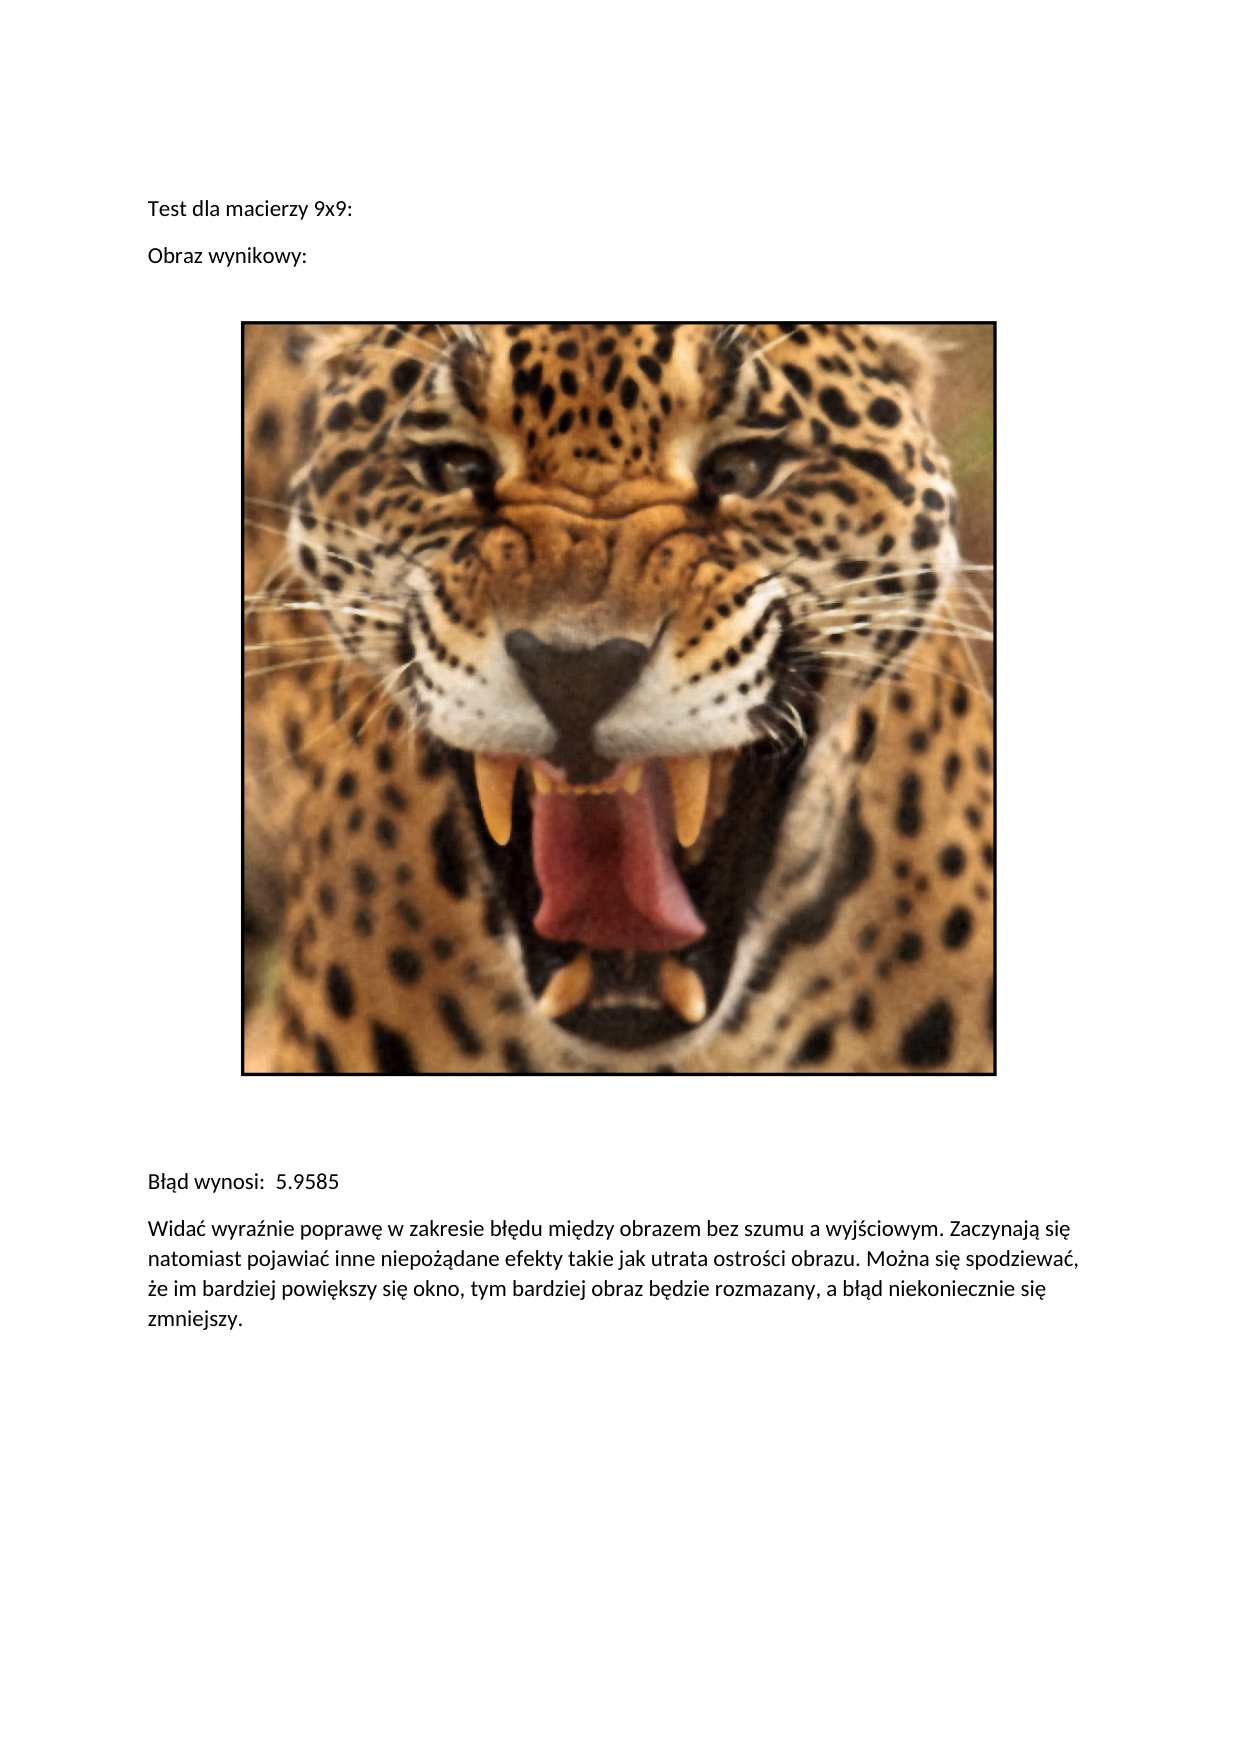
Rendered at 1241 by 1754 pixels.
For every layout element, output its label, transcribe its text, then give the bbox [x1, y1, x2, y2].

text Błąd wynosi: 5.9585 [148, 1167, 1093, 1195]
text Widać wyraźnie poprawę w zakresie błędu między obrazem bez szumu a wyjściowym. Zaczynają się natomiast pojawiać inne niepożądane efekty takie jak utrata ostrości obrazu. Można się spodziewać, że im bardziej powiększy się okno, tym bardziej obraz będzie rozmazany, a błąd niekoniecznie się zmniejszy. [148, 1214, 1093, 1332]
picture [147, 288, 1093, 1148]
text Obraz wynikowy: [148, 241, 1093, 269]
text Test dla macierzy 9x9: [148, 194, 1093, 222]
